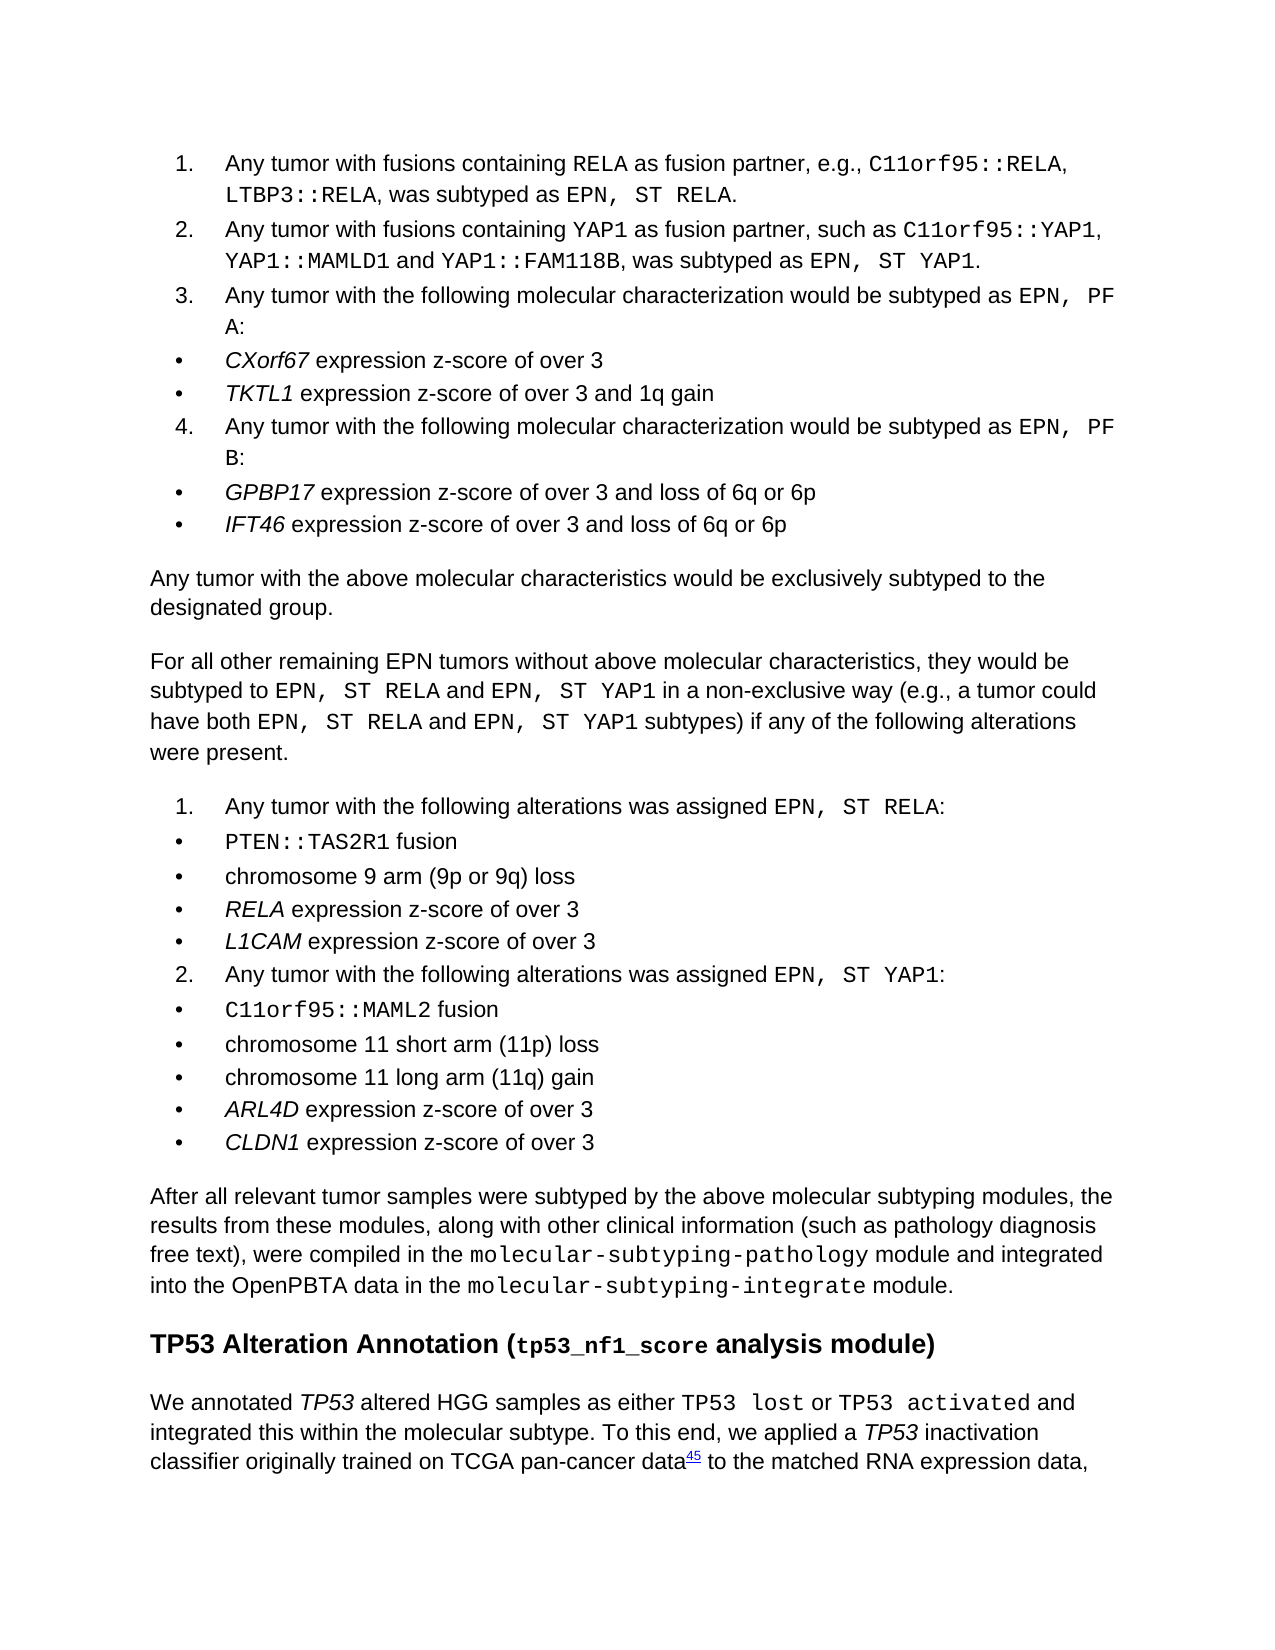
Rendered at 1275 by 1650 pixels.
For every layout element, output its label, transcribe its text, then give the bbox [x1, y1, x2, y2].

list chromosome 9 arm (9p or 9q) loss [175, 863, 1125, 889]
text After all relevant tumor samples were subtyped by the above molecular subtyping modules, the results from these modules, along with other clinical information (such as pathology diagnosis free text), were compiled in the molecular-subtyping-pathology module and integrated into the OpenPBTA data in the molecular-subtyping-integrate module. [150, 1183, 1125, 1300]
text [150, 1388, 1125, 1475]
list chromosome 11 long arm (11q) gain [175, 1063, 1125, 1090]
list Any tumor with the following molecular characterization would be subtyped as EPN, PF A: [175, 282, 1125, 341]
list ARL4D expression z-score of over 3 [175, 1096, 1125, 1123]
list CXorf67 expression z-score of over 3 [175, 347, 1125, 374]
list Any tumor with the following molecular characterization would be subtyped as EPN, PF B: [175, 413, 1125, 472]
list Any tumor with fusions containing YAP1 as fusion partner, such as C11orf95::YAP1, YAP1::MAMLD1 and YAP1::FAM118B, was subtyped as EPN, ST YAP1. [175, 216, 1125, 275]
list Any tumor with the following alterations was assigned EPN, ST YAP1: [175, 961, 1125, 989]
list Any tumor with the following alterations was assigned EPN, ST RELA: [175, 793, 1125, 821]
subtitle TP53 Alteration Annotation (tp53_nf1_score analysis module) [150, 1328, 1125, 1360]
text Any tumor with the above molecular characteristics would be exclusively subtyped to the designated group. [150, 565, 1125, 621]
list RELA expression z-score of over 3 [175, 896, 1125, 922]
list chromosome 11 short arm (11p) loss [175, 1031, 1125, 1057]
list PTEN::TAS2R1 fusion [175, 828, 1125, 856]
list CLDN1 expression z-score of over 3 [175, 1129, 1125, 1155]
list L1CAM expression z-score of over 3 [175, 928, 1125, 955]
list IFT46 expression z-score of over 3 and loss of 6q or 6p [175, 511, 1125, 538]
list C11orf95::MAML2 fusion [175, 996, 1125, 1024]
list GPBP17 expression z-score of over 3 and loss of 6q or 6p [175, 479, 1125, 505]
text For all other remaining EPN tumors without above molecular characteristics, they would be subtyped to EPN, ST RELA and EPN, ST YAP1 in a non-exclusive way (e.g., a tumor could have both EPN, ST RELA and EPN, ST YAP1 subtypes) if any of the following alterations were present. [150, 648, 1125, 766]
list TKTL1 expression z-score of over 3 and 1q gain [175, 380, 1125, 407]
list Any tumor with fusions containing RELA as fusion partner, e.g., C11orf95::RELA, LTBP3::RELA, was subtyped as EPN, ST RELA. [175, 150, 1125, 209]
